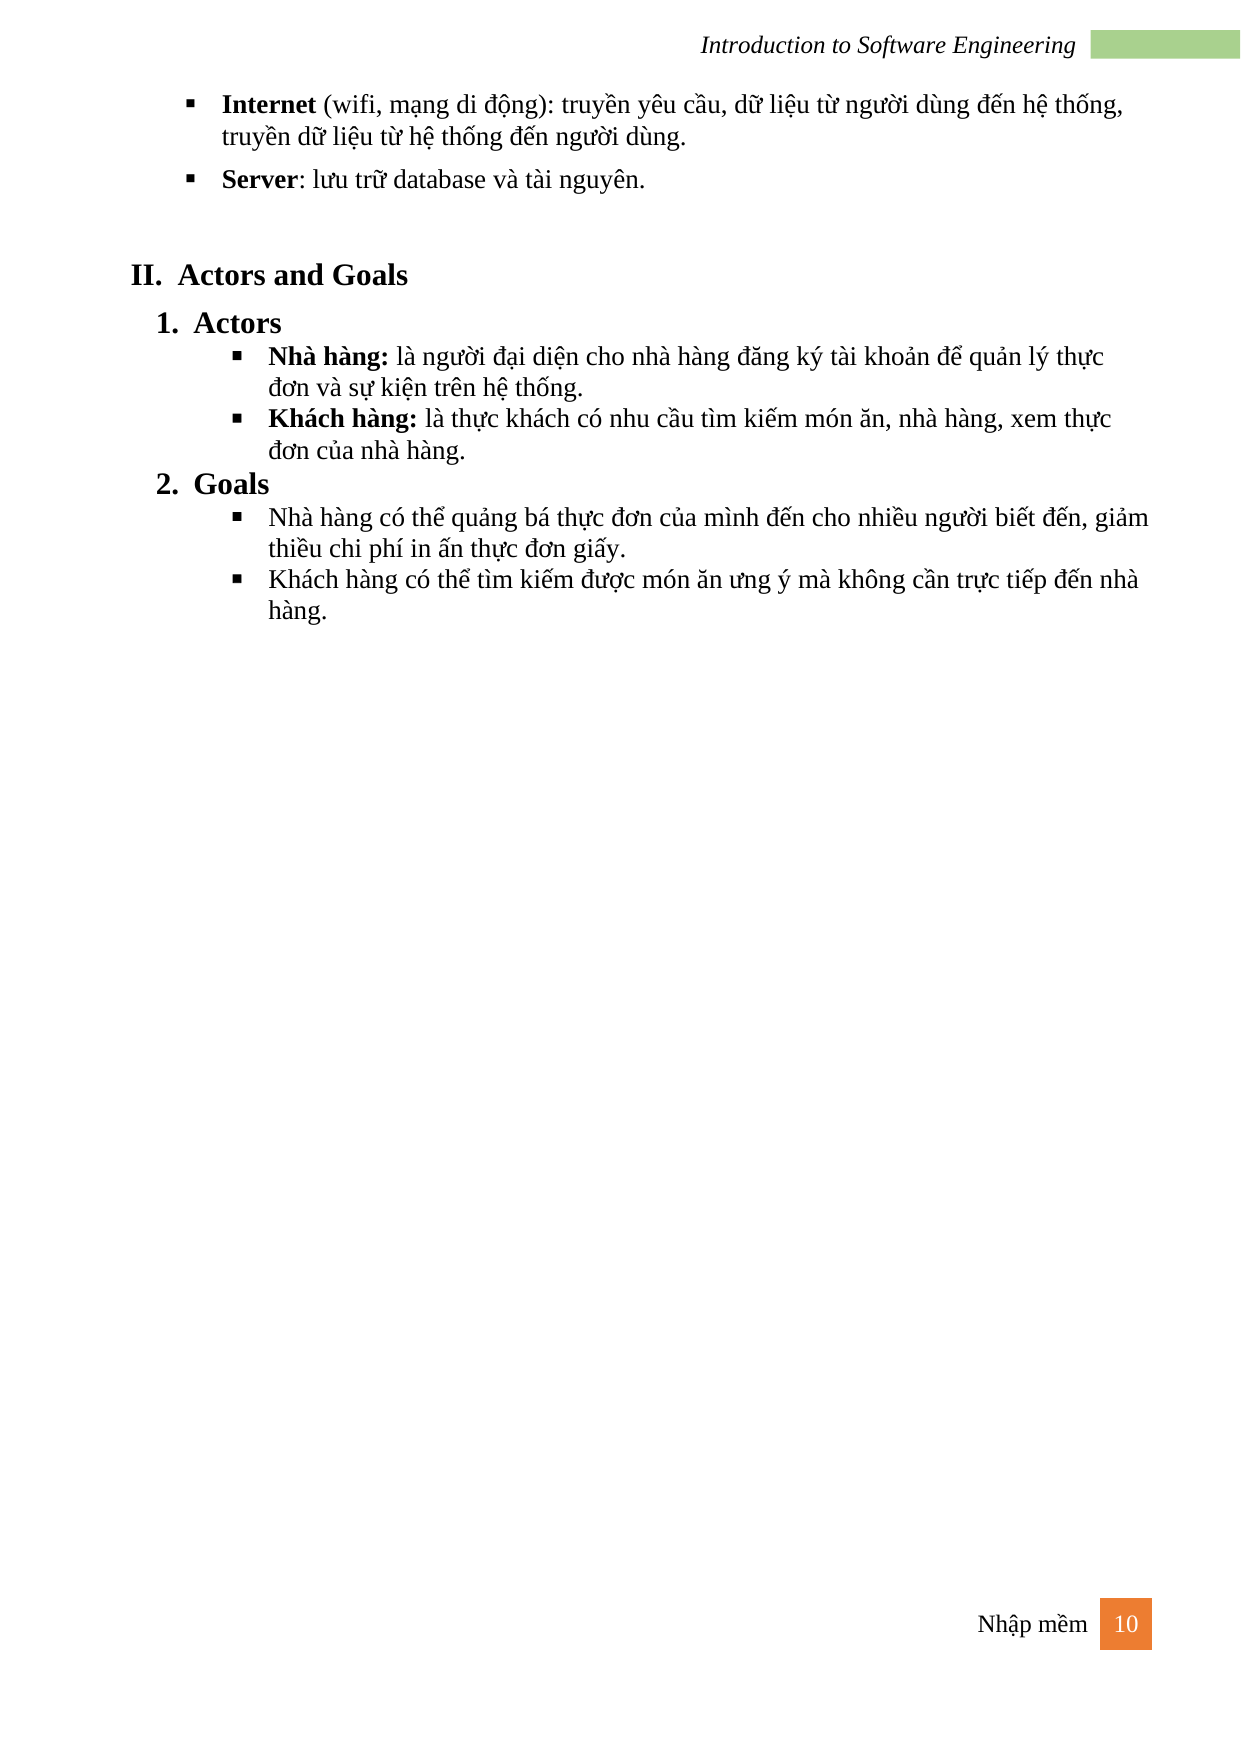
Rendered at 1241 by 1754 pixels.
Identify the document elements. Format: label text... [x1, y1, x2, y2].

list Actors [156, 304, 1152, 340]
list Server: lưu trữ database và tài nguyên. [184, 163, 1152, 195]
list Khách hàng có thể tìm kiếm được món ăn ưng ý mà không cần trực tiếp đến nhà hàng. [231, 563, 1152, 626]
list Goals [156, 465, 1152, 501]
list Khách hàng: là thực khách có nhu cầu tìm kiếm món ăn, nhà hàng, xem thực đơn của nhà hàng. [231, 402, 1152, 465]
list Internet (wifi, mạng di động): truyền yêu cầu, dữ liệu từ người dùng đến hệ thống, truyền dữ liệu từ hệ thống đến người dùng. [184, 89, 1152, 151]
list Nhà hàng có thể quảng bá thực đơn của mình đến cho nhiều người biết đến, giảm thiều chi phí in ấn thực đơn giấy. [231, 501, 1152, 563]
list Nhà hàng: là người đại diện cho nhà hàng đăng ký tài khoản để quản lý thực đơn và sự kiện trên hệ thống. [231, 340, 1152, 402]
list Actors and Goals [162, 256, 1152, 292]
